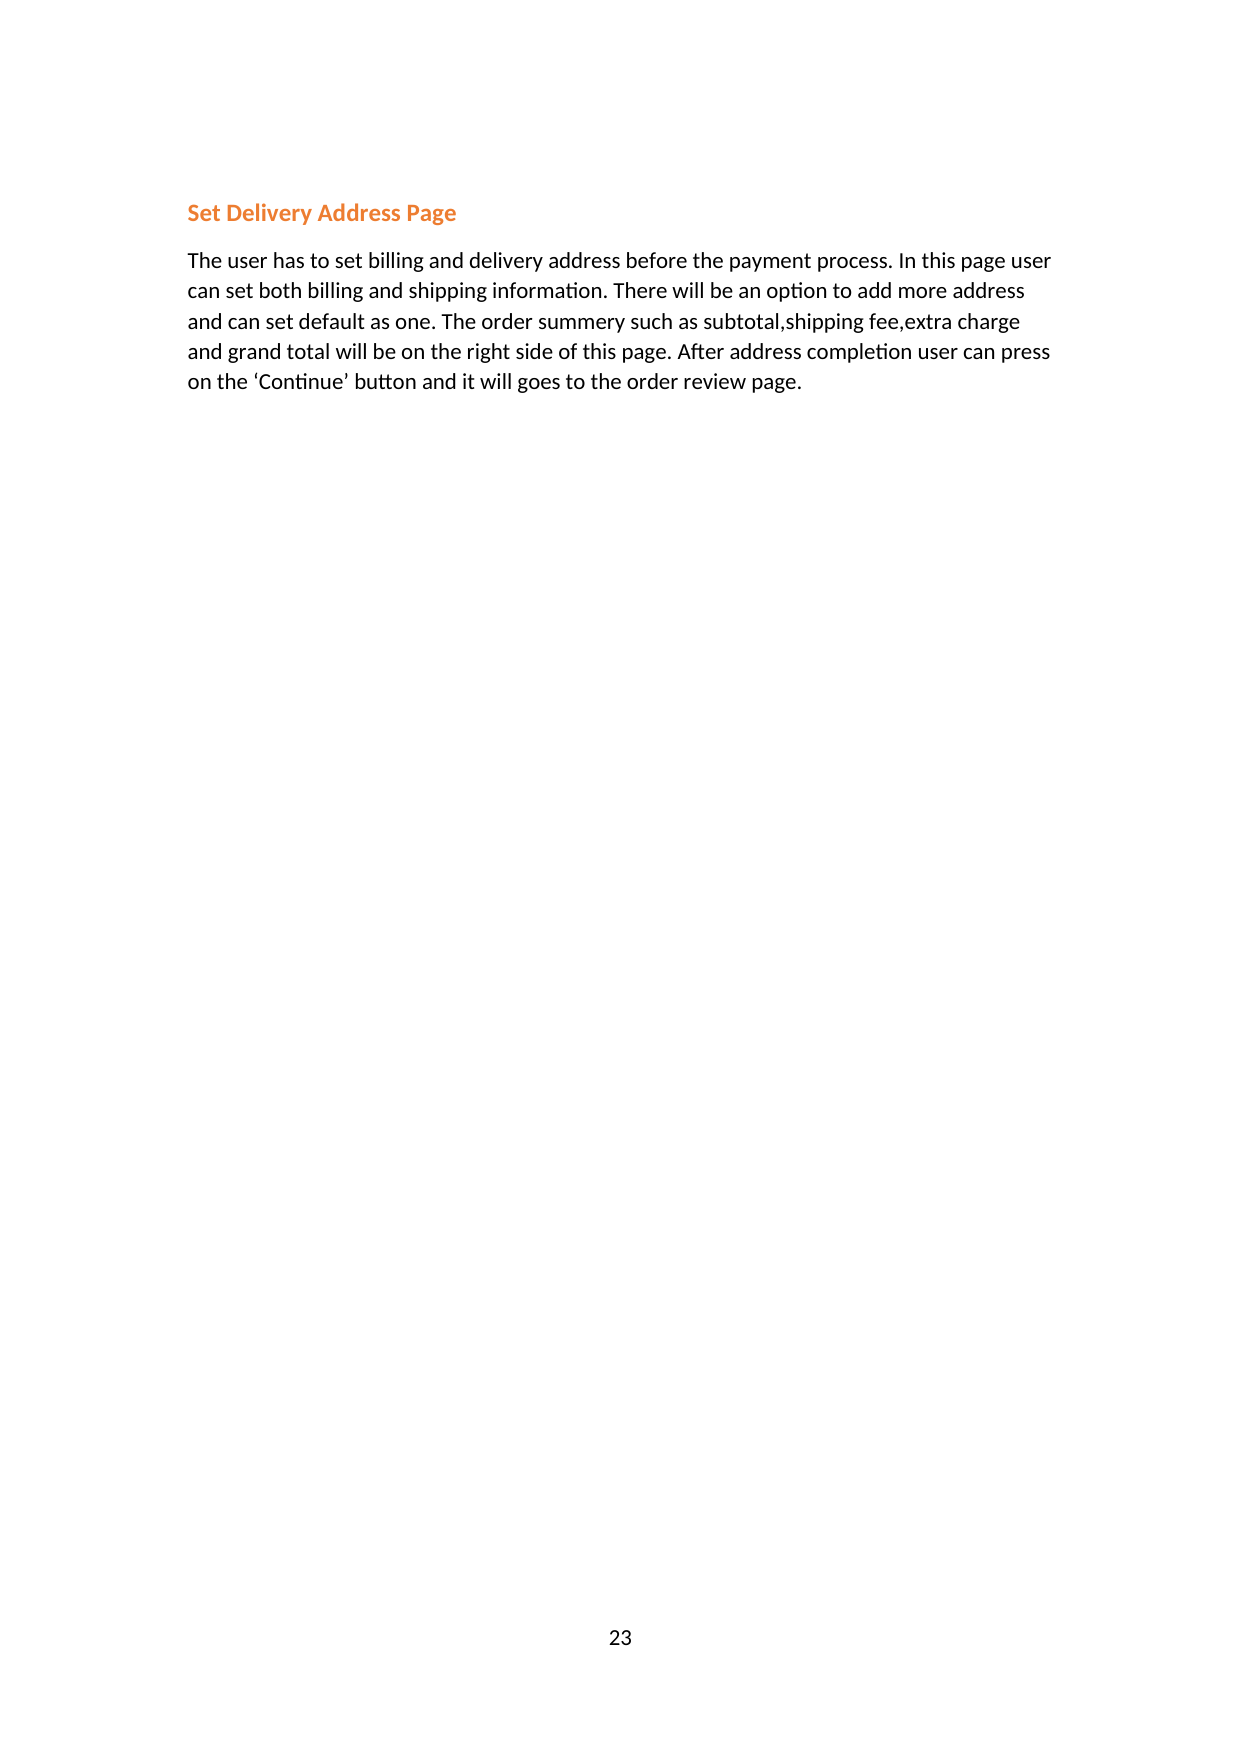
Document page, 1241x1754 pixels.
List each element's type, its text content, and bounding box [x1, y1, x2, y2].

text Set Delivery Address Page [187, 197, 1053, 227]
text The user has to set billing and delivery address before the payment process. In this page user can set both billing and shipping information. There will be an option to add more address and can set default as one. The order summery such as subtotal,shipping fee,extra charge and grand total will be on the right side of this page. After address completion user can press on the ‘Continue’ button and it will goes to the order review page. [187, 246, 1053, 395]
